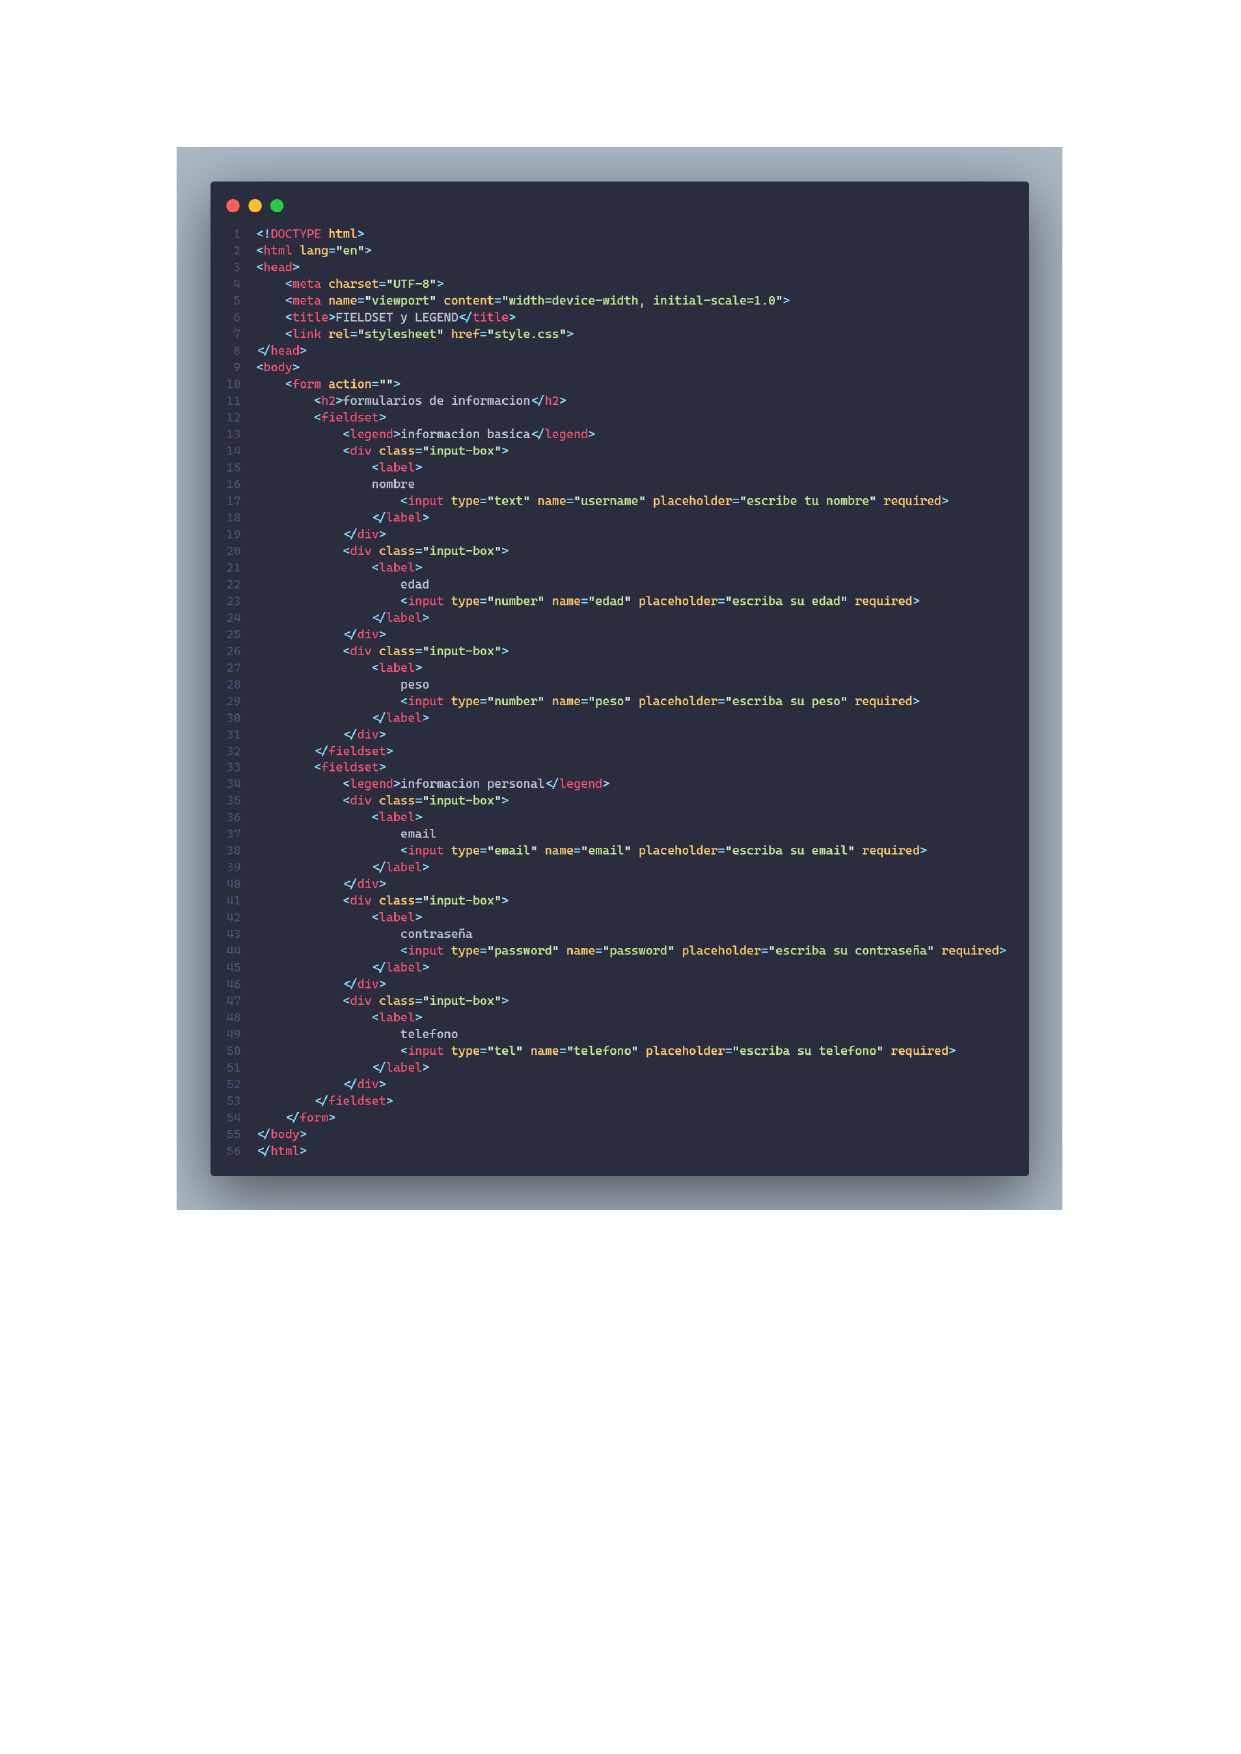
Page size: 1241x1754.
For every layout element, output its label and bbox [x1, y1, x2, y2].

picture [176, 147, 1063, 1210]
